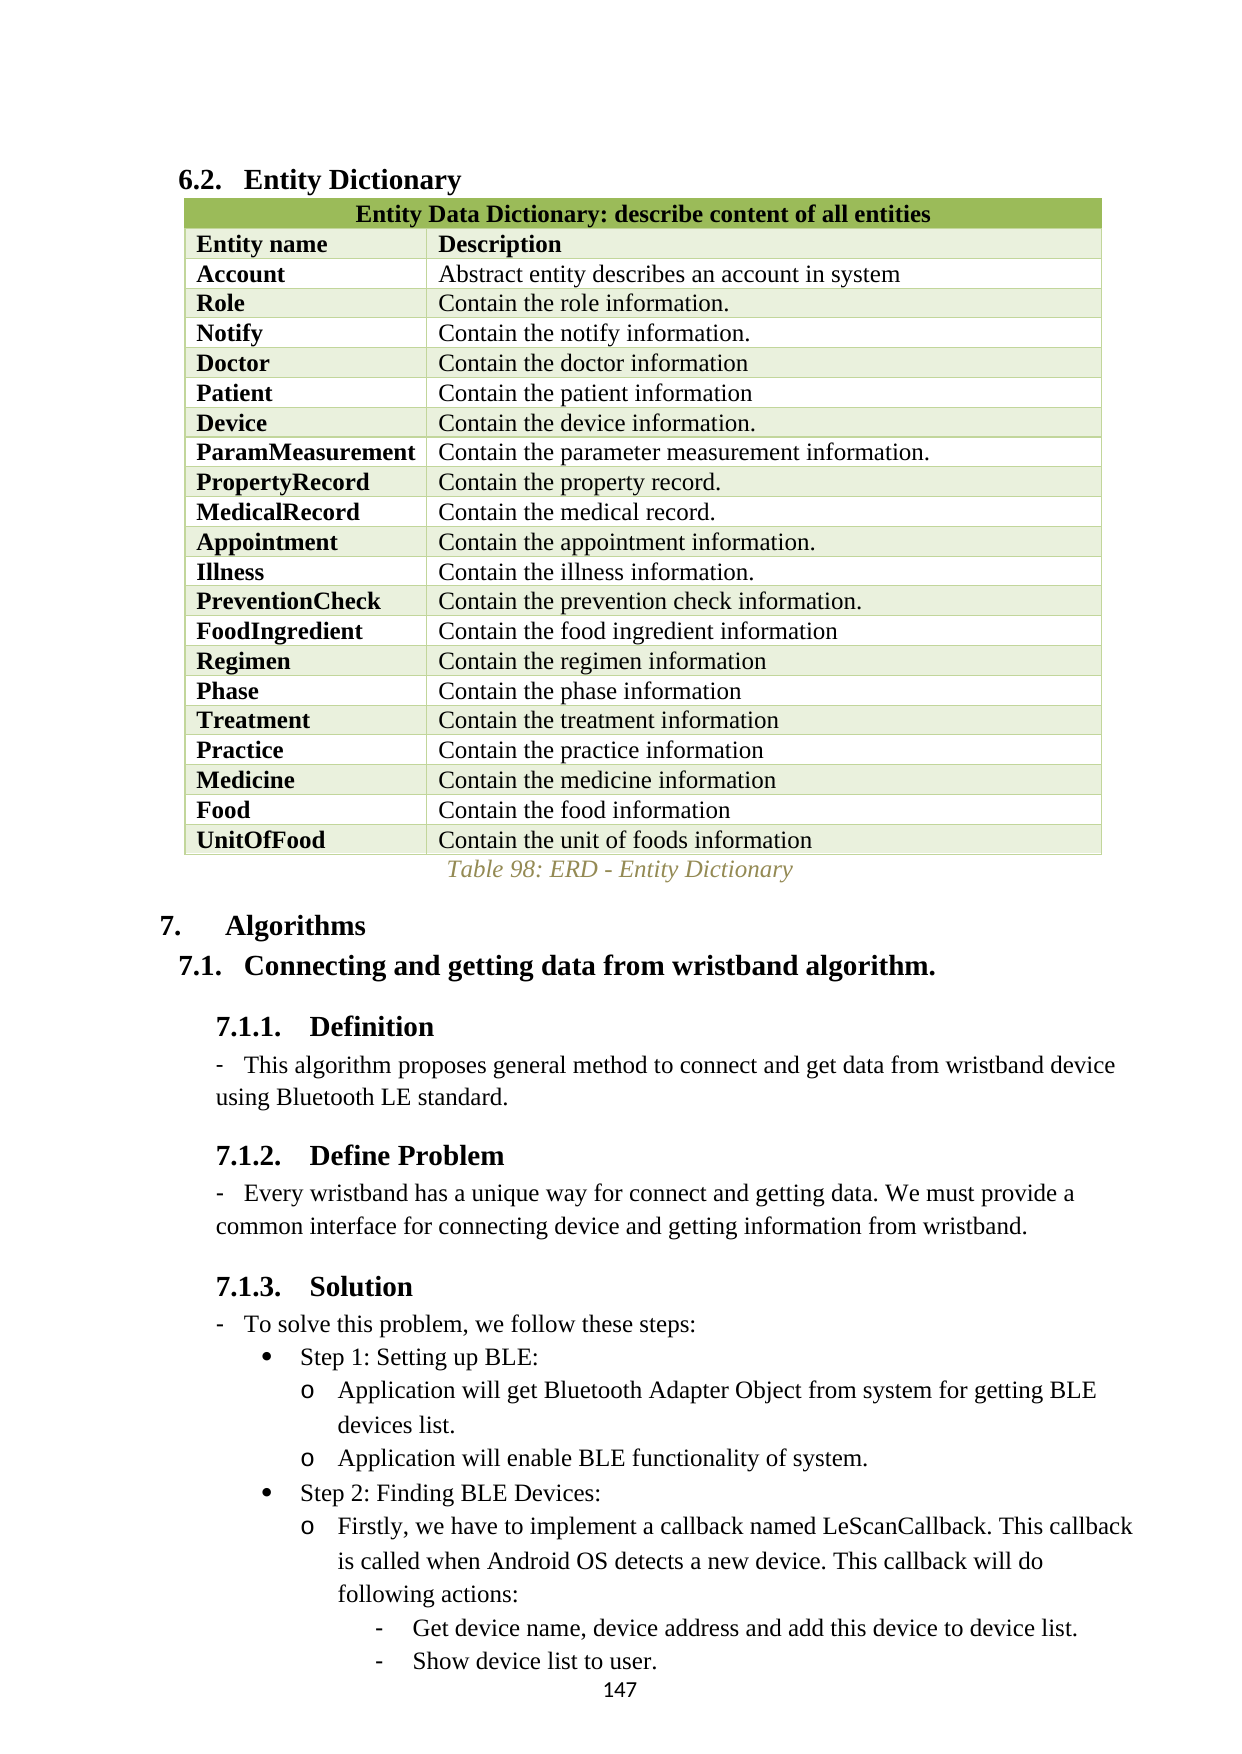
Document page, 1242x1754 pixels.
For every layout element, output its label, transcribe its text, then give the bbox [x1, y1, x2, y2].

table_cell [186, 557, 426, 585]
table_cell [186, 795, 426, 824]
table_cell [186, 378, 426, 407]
list Application will enable BLE functionality of system. [300, 1443, 1146, 1474]
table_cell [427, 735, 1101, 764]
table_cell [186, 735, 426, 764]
list Step 2: Finding BLE Devices: [262, 1478, 1146, 1507]
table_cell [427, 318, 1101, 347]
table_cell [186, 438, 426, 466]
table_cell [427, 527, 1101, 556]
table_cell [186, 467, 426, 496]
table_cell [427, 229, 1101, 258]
text Table 98: ERD - Entity Dictionary [94, 854, 1146, 883]
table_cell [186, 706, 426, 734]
list To solve this problem, we follow these steps: [216, 1309, 1146, 1337]
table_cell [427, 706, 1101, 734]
subtitle Algorithms [159, 908, 1146, 942]
list Get device name, device address and add this device to device list. [375, 1612, 1146, 1641]
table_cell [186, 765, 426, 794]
list Every wristband has a unique way for connect and getting data. We must provide a common interface for connecting device and getting information from wristband. [216, 1178, 1146, 1239]
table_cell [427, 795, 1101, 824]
subtitle Solution [216, 1269, 1146, 1302]
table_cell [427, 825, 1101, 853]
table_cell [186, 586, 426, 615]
subtitle Definition [216, 1009, 1146, 1043]
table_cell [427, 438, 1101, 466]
list Firstly, we have to implement a callback named LeScanCallback. This callback is called when Android OS detects a new device. This callback will do following actions: [300, 1511, 1146, 1608]
list Step 1: Setting up BLE: [262, 1342, 1146, 1371]
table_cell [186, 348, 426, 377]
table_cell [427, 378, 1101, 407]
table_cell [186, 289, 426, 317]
subtitle Connecting and getting data from wristband algorithm. [169, 948, 1146, 982]
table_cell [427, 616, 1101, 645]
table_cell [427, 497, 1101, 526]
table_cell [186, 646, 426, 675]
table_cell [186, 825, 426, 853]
subtitle Define Problem [216, 1138, 1146, 1171]
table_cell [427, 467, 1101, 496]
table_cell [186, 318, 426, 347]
list This algorithm proposes general method to connect and get data from wristband device using Bluetooth LE standard. [216, 1049, 1146, 1111]
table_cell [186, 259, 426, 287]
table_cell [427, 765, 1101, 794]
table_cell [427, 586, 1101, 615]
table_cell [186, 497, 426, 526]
list Show device list to user. [375, 1646, 1146, 1674]
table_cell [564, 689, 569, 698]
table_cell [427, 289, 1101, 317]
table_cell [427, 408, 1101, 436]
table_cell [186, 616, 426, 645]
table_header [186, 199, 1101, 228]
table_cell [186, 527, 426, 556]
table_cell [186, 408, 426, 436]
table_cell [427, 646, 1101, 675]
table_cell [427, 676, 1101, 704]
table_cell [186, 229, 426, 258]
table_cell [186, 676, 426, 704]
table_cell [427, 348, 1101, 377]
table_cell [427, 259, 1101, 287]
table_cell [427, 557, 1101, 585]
subtitle Entity Dictionary [169, 162, 1146, 196]
list Application will get Bluetooth Adapter Object from system for getting BLE devices list. [300, 1375, 1146, 1439]
